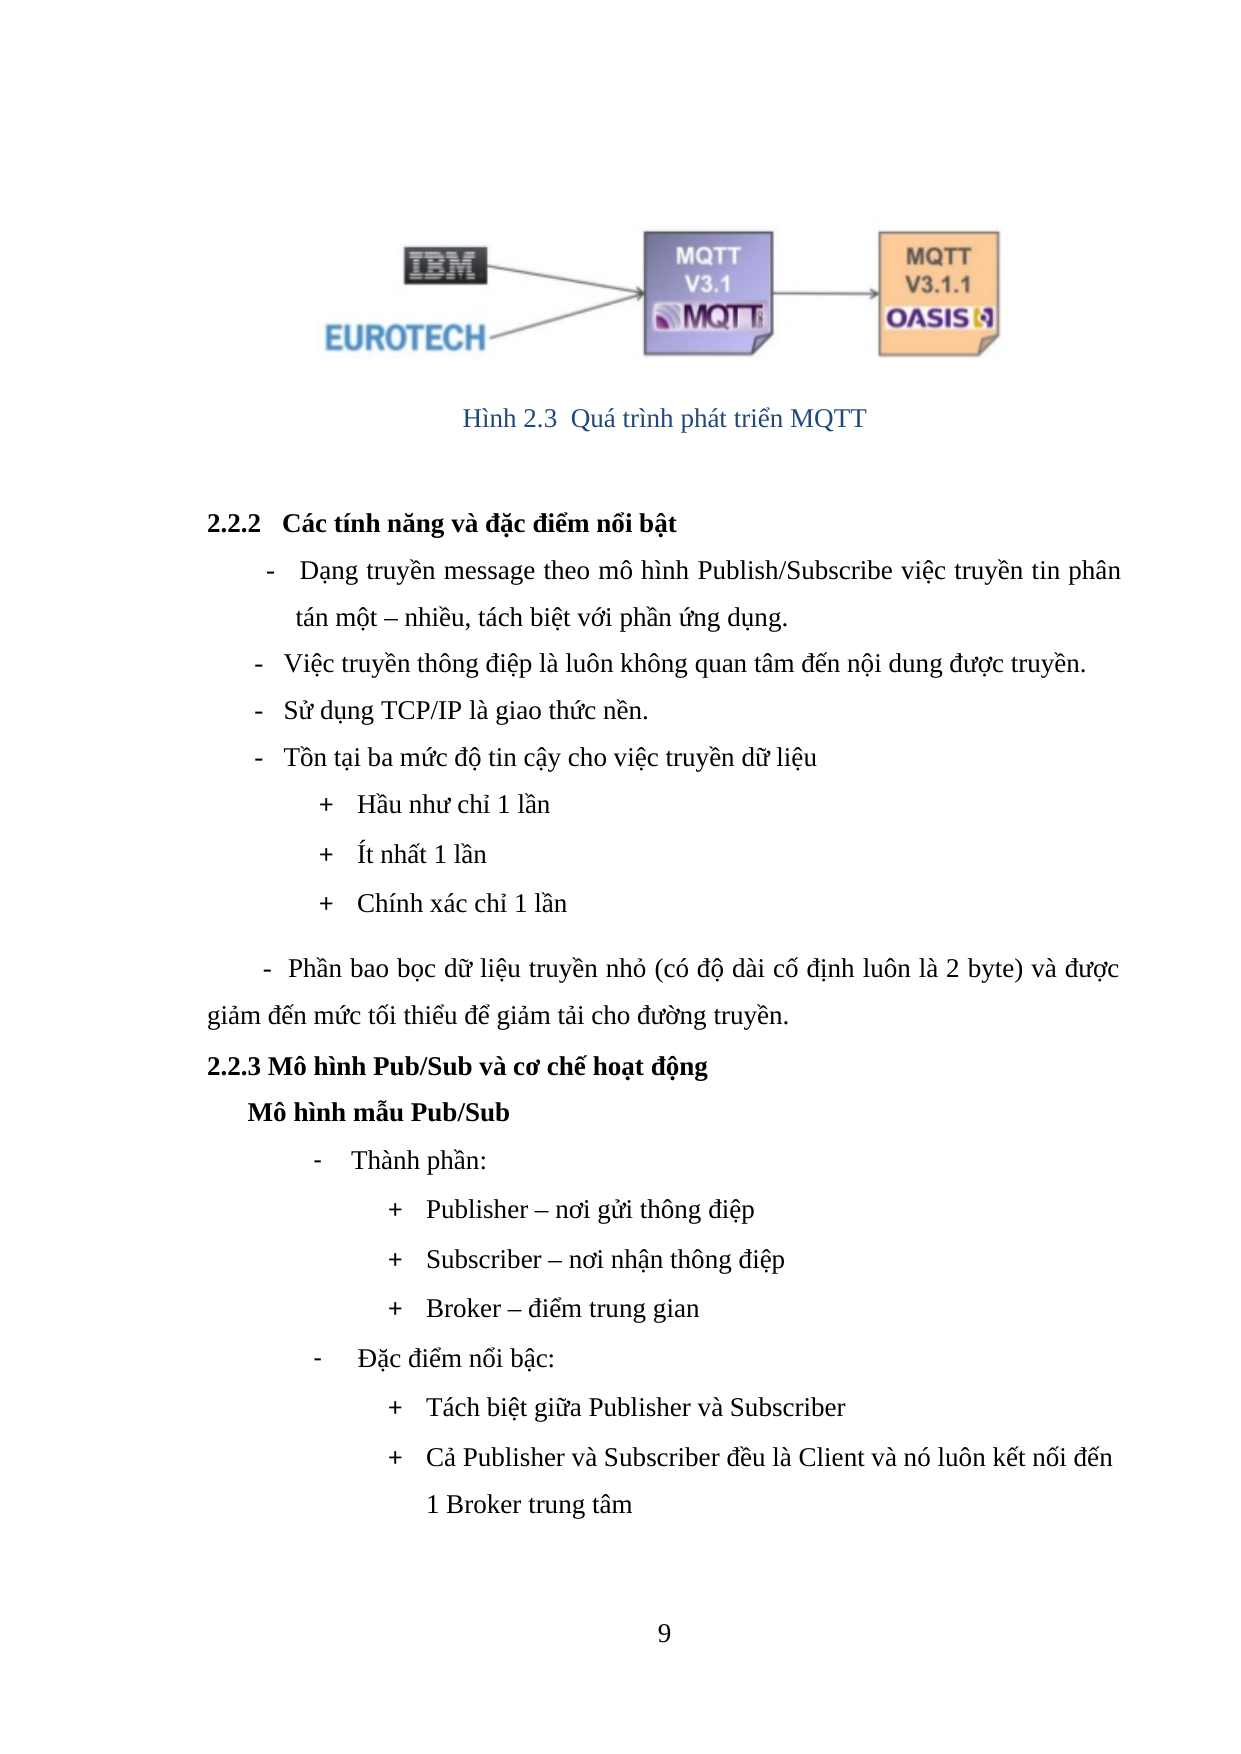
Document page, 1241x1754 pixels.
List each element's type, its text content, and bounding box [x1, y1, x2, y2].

list Hầu như chỉ 1 lần [319, 787, 1122, 820]
list Ít nhất 1 lần [319, 837, 1122, 870]
subtitle 2.2.3 Mô hình Pub/Sub và cơ chế hoạt động [207, 1050, 1122, 1081]
text Hình 2.3 Quá trình phát triển MQTT [207, 402, 1122, 433]
text - Dạng truyền message theo mô hình Publish/Subscribe việc truyền tin phân tán một – nhiều, tách biệt với phần ứng dụng. [192, 554, 1122, 632]
list Tách biệt giữa Publisher và Subscriber [388, 1391, 1122, 1424]
text - Sử dụng TCP/IP là giao thức nền. [207, 694, 1122, 725]
text - Tồn tại ba mức độ tin cậy cho việc truyền dữ liệu [207, 741, 1122, 772]
list Đặc điểm nổi bậc: [313, 1341, 1122, 1374]
list Chính xác chỉ 1 lần [319, 886, 1122, 919]
list Subscriber – nơi nhận thông điệp [388, 1242, 1122, 1275]
text - Phần bao bọc dữ liệu truyền nhỏ (có độ dài cố định luôn là 2 byte) và được giảm đến mức tối thiểu để giảm tải cho đường truyền. [207, 952, 1122, 1030]
list Thành phần: [313, 1143, 1122, 1176]
list Broker – điểm trung gian [388, 1292, 1122, 1325]
list Publisher – nơi gửi thông điệp [388, 1193, 1122, 1226]
subtitle Các tính năng và đặc điểm nổi bật [207, 507, 1122, 538]
list Cả Publisher và Subscriber đều là Client và nó luôn kết nối đến 1 Broker trung tâm [388, 1440, 1122, 1520]
text Mô hình mẫu Pub/Sub [207, 1097, 1122, 1128]
text - Việc truyền thông điệp là luôn không quan tâm đến nội dung được truyền. [207, 647, 1122, 678]
picture [314, 177, 1015, 387]
